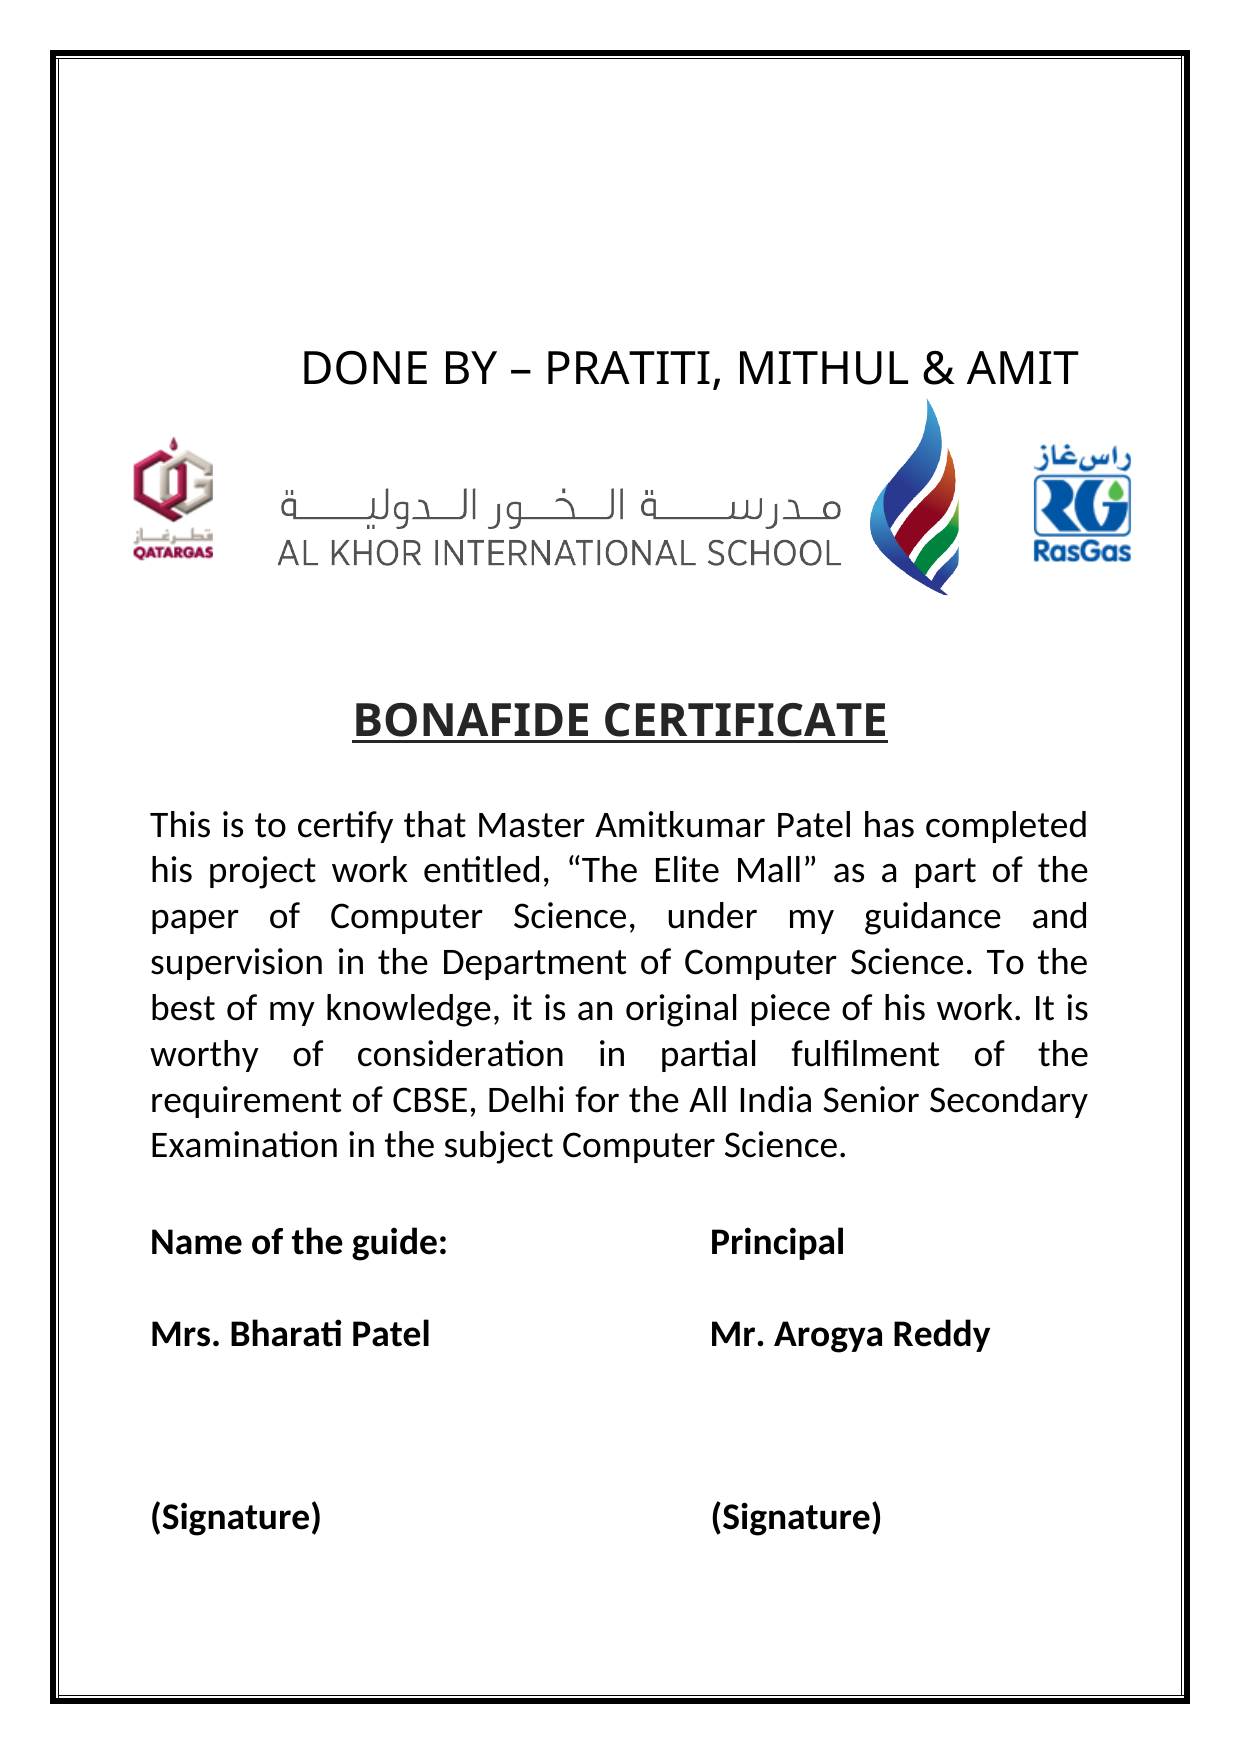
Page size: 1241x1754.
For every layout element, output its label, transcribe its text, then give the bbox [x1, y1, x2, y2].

text DONE BY – PRATITI, MITHUL & AMIT [150, 336, 1090, 398]
picture [277, 398, 958, 596]
text BONAFIDE CERTIFICATE [150, 687, 1090, 749]
text (Signature) (Signature) [150, 1493, 1090, 1539]
text Mrs. Bharati Patel Mr. Arogya Reddy [150, 1310, 1090, 1356]
text This is to certify that Master Amitkumar Patel has completed his project work entitled, “The Elite Mall” as a part of the paper of Computer Science, under my guidance and supervision in the Department of Computer Science. To the best of my knowledge, it is an original piece of his work. It is worthy of consideration in partial fulfilment of the requirement of CBSE, Delhi for the All India Senior Secondary Examination in the subject Computer Science. [150, 801, 1090, 1167]
picture [132, 434, 214, 562]
text Name of the guide: Principal [150, 1218, 1090, 1264]
picture [1026, 437, 1140, 568]
